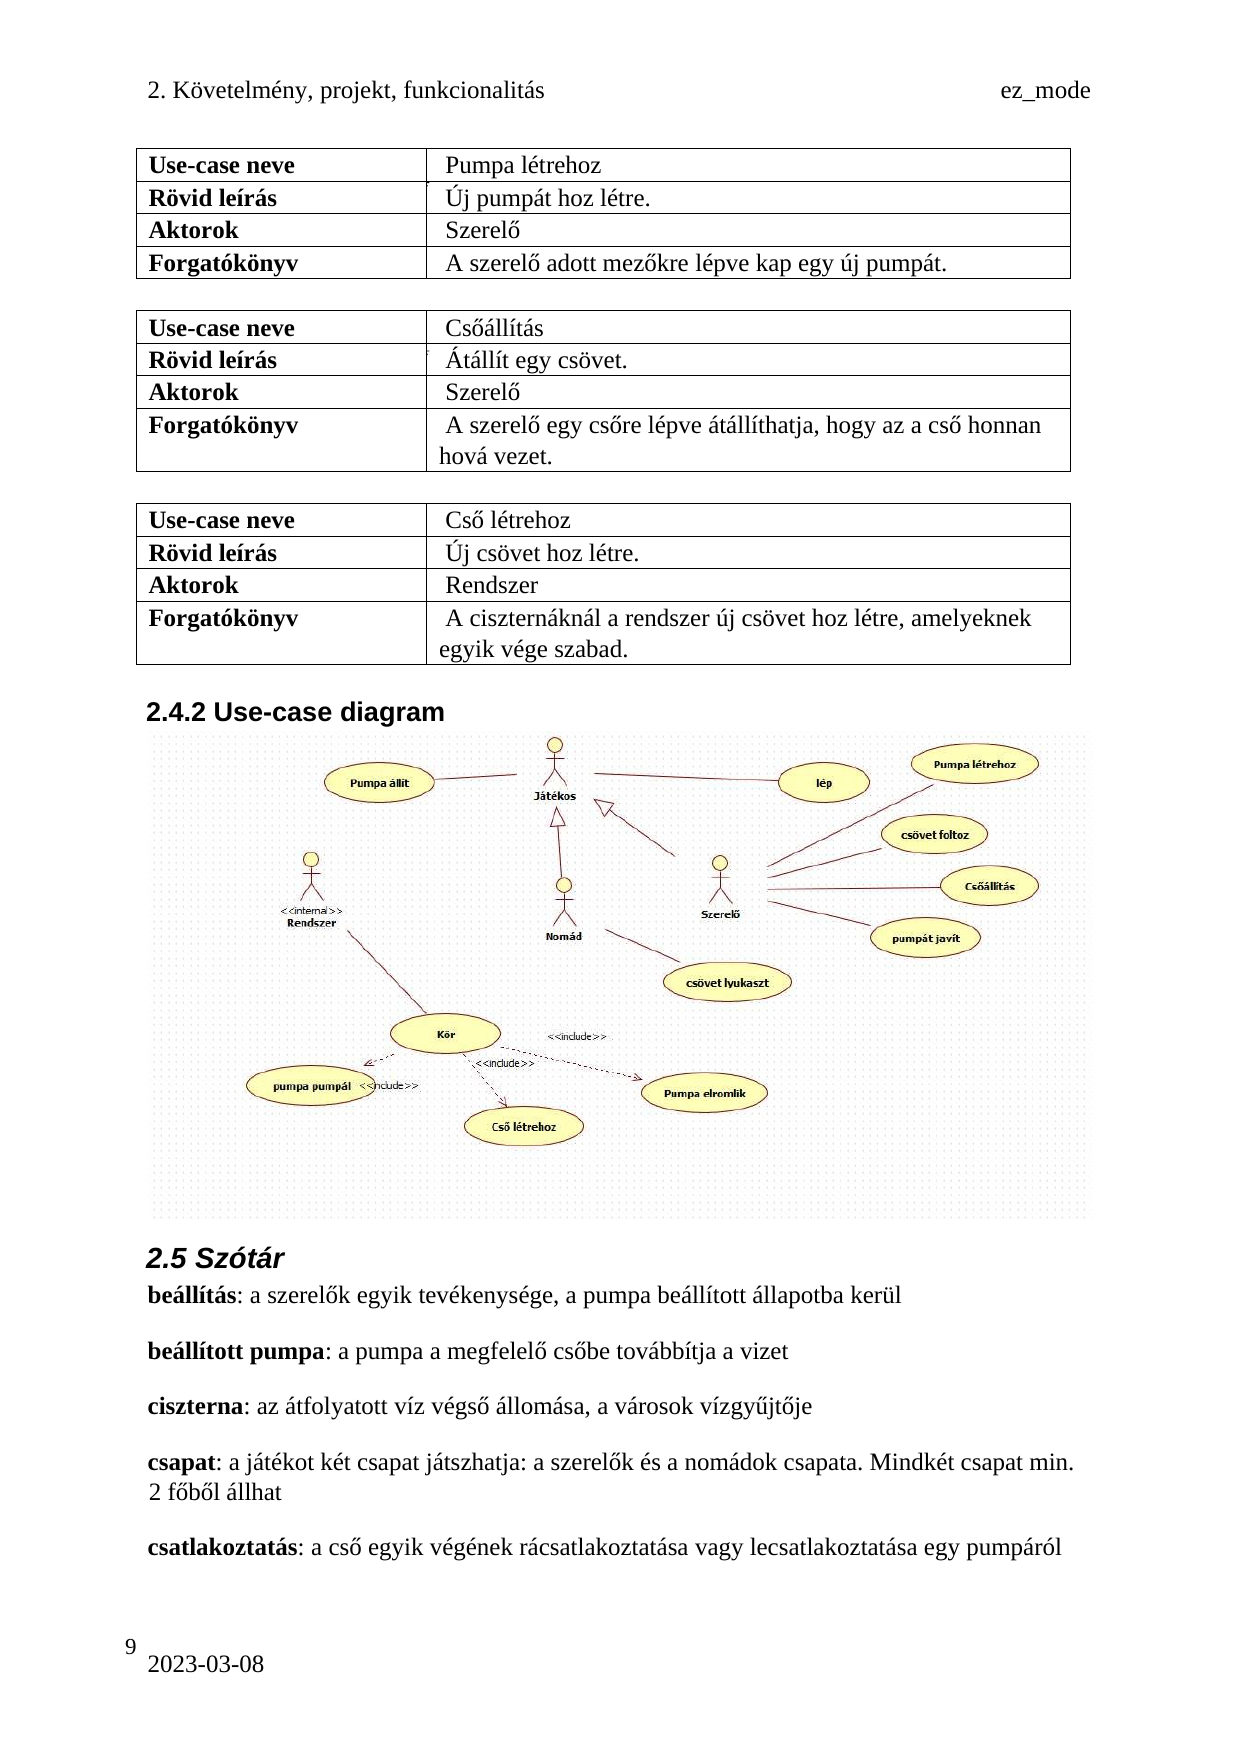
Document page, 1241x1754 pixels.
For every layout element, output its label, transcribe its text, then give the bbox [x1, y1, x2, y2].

table_cell Rövid leírás [137, 537, 426, 568]
table_cell Forgatókönyv [137, 247, 426, 278]
table_cell Új csövet hoz létre. [427, 537, 1070, 568]
text csapat: a játékot két csapat játszhatja: a szerelők és a nomádok csapata. Mindkét csapat min. 2 főből állhat [147, 1447, 1077, 1506]
table_cell Forgatókönyv [137, 409, 426, 471]
table_header Use-case neve [137, 311, 426, 343]
table_header Pumpa létrehoz [427, 149, 1070, 181]
table_cell Aktorok [137, 569, 426, 601]
table_cell Aktorok [137, 214, 426, 246]
picture [147, 731, 1092, 1219]
table_cell Új pumpát hoz létre. [427, 182, 1070, 213]
table_cell Rövid leírás [137, 344, 426, 375]
table_cell A ciszternáknál a rendszer új csövet hoz létre, amelyeknek egyik vége szabad. [427, 602, 1070, 664]
table_cell A szerelő adott mezőkre lépve kap egy új pumpát. [427, 247, 1070, 278]
table_cell Rövid leírás [137, 182, 426, 213]
table_cell A szerelő egy csőre lépve átállíthatja, hogy az a cső honnan hová vezet. [427, 409, 1070, 471]
table_header Cső létrehoz [427, 504, 1070, 536]
table_header Use-case neve [137, 504, 426, 536]
text ciszterna: az átfolyatott víz végső állomása, a városok vízgyűjtője [147, 1391, 1180, 1420]
text csatlakoztatás: a cső egyik végének rácsatlakoztatása vagy lecsatlakoztatása egy pumpáról [147, 1532, 1180, 1561]
table_cell Forgatókönyv [137, 602, 426, 664]
text beállított pumpa: a pumpa a megfelelő csőbe továbbítja a vizet [147, 1336, 1180, 1364]
text beállítás: a szerelők egyik tevékenysége, a pumpa beállított állapotba kerül [147, 1280, 1180, 1309]
list Use-case diagram [146, 696, 1180, 728]
table_header Use-case neve [137, 149, 426, 181]
table_header Csőállítás [427, 311, 1070, 343]
table_cell Aktorok [137, 376, 426, 407]
table_cell Szerelő [427, 214, 1070, 246]
table_cell Átállít egy csövet. [427, 344, 1070, 375]
table_cell Szerelő [427, 376, 1070, 407]
table_cell Rendszer [427, 569, 1070, 601]
